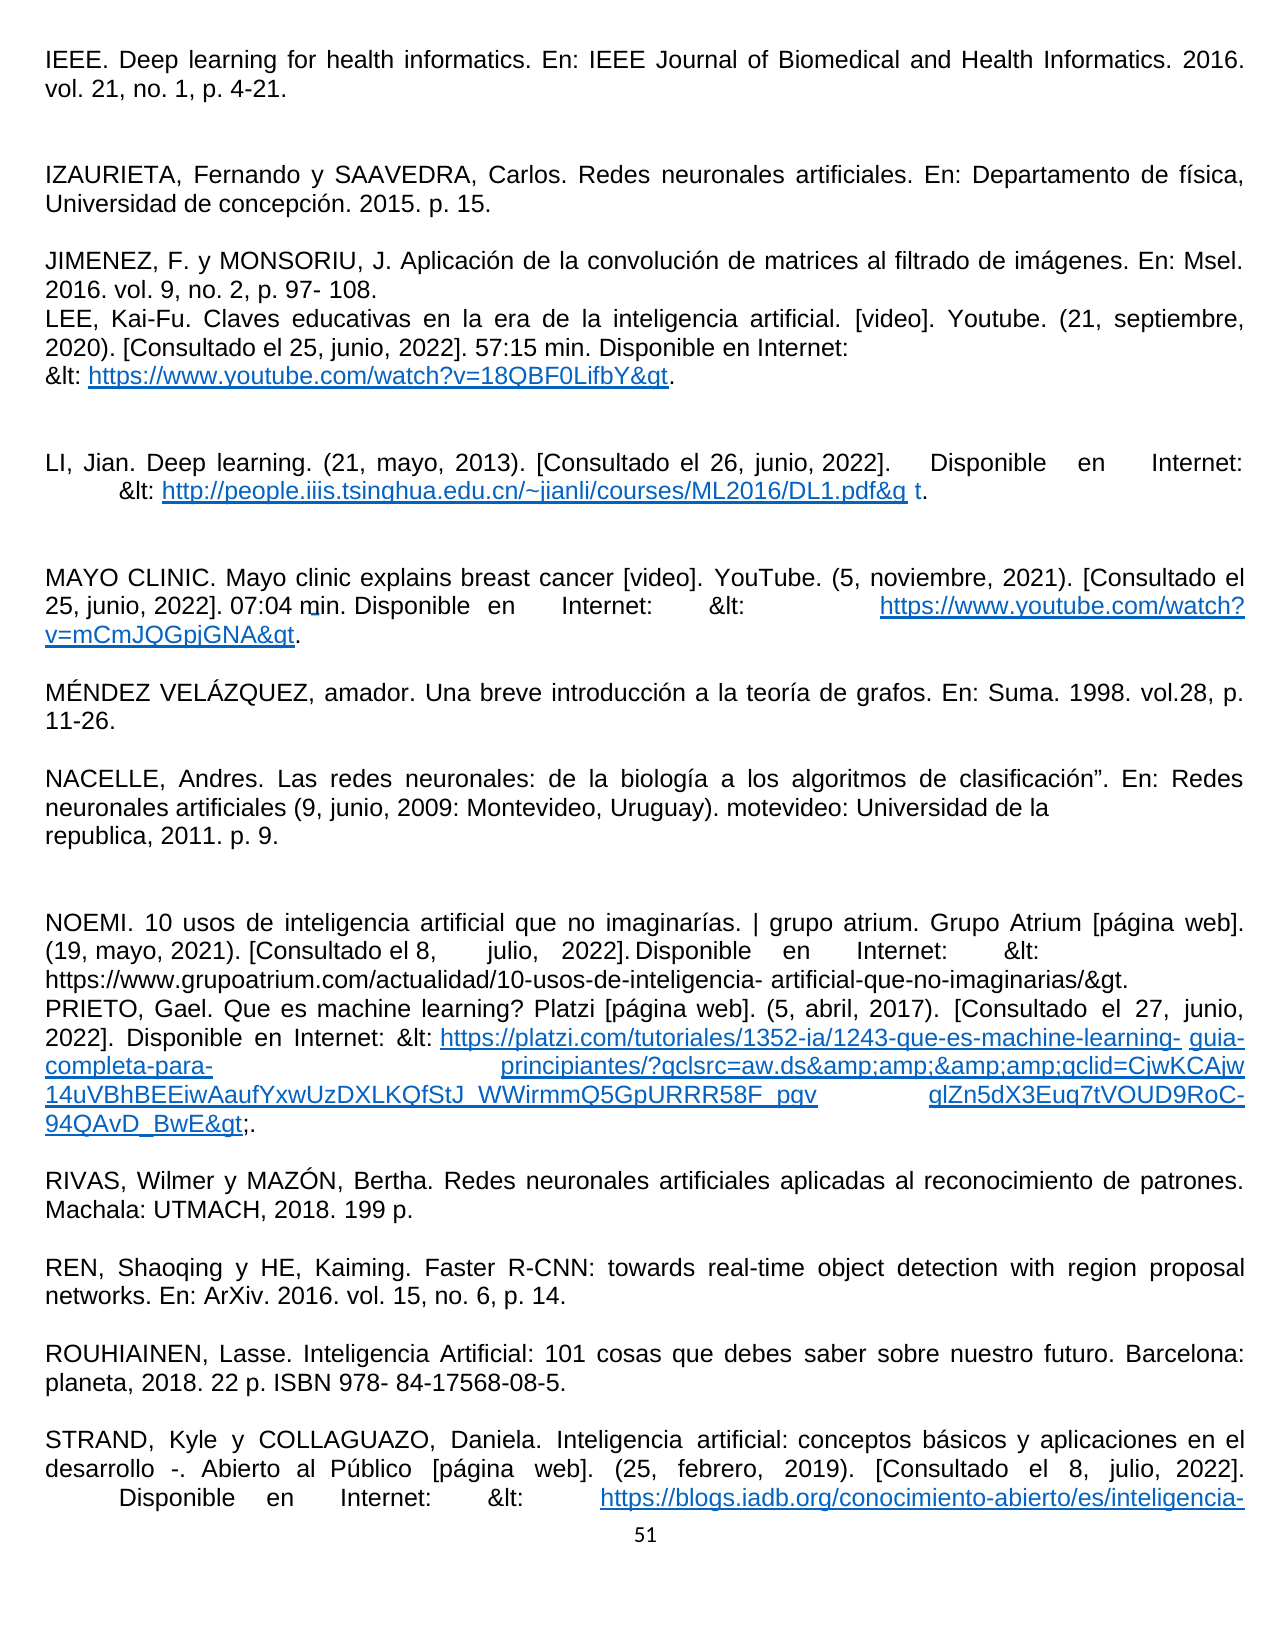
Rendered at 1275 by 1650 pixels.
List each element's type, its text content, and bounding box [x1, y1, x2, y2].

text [45, 1425, 1245, 1511]
text JIMENEZ, F. y MONSORIU, J. Aplicación de la convolución de matrices al filtrado de imágenes. En: Msel. 2016. vol. 9, no. 2, p. 97- 108. [45, 246, 1245, 304]
text ROUHIAINEN, Lasse. Inteligencia Artificial: 101 cosas que debes saber sobre nuestro futuro. Barcelona: planeta, 2018. 22 p. ISBN 978- 84-17568-08-5. [45, 1339, 1245, 1396]
text IZAURIETA, Fernando y SAAVEDRA, Carlos. Redes neuronales artificiales. En: Departamento de física, Universidad de concepción. 2015. p. 15. [45, 160, 1245, 217]
text RIVAS, Wilmer y MAZÓN, Bertha. Redes neuronales artificiales aplicadas al reconocimiento de patrones. Machala: UTMACH, 2018. 199 p. [45, 1166, 1245, 1224]
text MAYO CLINIC. Mayo clinic explains breast cancer [video]. YouTube. (5, noviembre, 2021). [Consultado el 25, junio, 2022]. 07:04 min. Disponible en Internet: &lt: https://www.youtube.com/watch?v=mCmJQGpjGNA&gt. [45, 562, 1245, 649]
text PRIETO, Gael. Que es machine learning? Platzi [página web]. (5, abril, 2017). [Consultado el 27, junio, 2022]. Disponible en Internet: &lt: https://platzi.com/tutoriales/1352-ia/1243-que-es-machine-learning- guia-completa-para- principiantes/?gclsrc=aw.ds&amp;amp;&amp;amp;gclid=CjwKCAjw 14uVBhBEEiwAaufYxwUzDXLKQfStJ_WWirmmQ5GpURRR58F_pgv glZn5dX3Euq7tVOUD9RoC-94QAvD_BwE&gt;. [45, 994, 1245, 1137]
text &lt: https://www.youtube.com/watch?v=18QBF0LifbY&gt. [45, 361, 1245, 390]
text NACELLE, Andres. Las redes neuronales: de la biología a los algoritmos de clasificación”. En: Redes neuronales artificiales (9, junio, 2009: Montevideo, Uruguay). motevideo: Universidad de la [45, 764, 1245, 821]
text REN, Shaoqing y HE, Kaiming. Faster R-CNN: towards real-time object detection with region proposal networks. En: ArXiv. 2016. vol. 15, no. 6, p. 14. [45, 1252, 1245, 1310]
text IEEE. Deep learning for health informatics. En: IEEE Journal of Biomedical and Health Informatics. 2016. vol. 21, no. 1, p. 4-21. [45, 45, 1245, 102]
text LI, Jian. Deep learning. (21, mayo, 2013). [Consultado el 26, junio, 2022]. Disponible en Internet: &lt: http://people.iiis.tsinghua.edu.cn/~jianli/courses/ML2016/DL1.pdf&g t. [45, 447, 1245, 505]
text LEE, Kai-Fu. Claves educativas en la era de la inteligencia artificial. [video]. Youtube. (21, septiembre, 2020). [Consultado el 25, junio, 2022]. 57:15 min. Disponible en Internet: [45, 304, 1245, 361]
text MÉNDEZ VELÁZQUEZ, amador. Una breve introducción a la teoría de grafos. En: Suma. 1998. vol.28, p. 11-26. [45, 677, 1245, 735]
text republica, 2011. p. 9. [45, 821, 1245, 850]
text NOEMI. 10 usos de inteligencia artificial que no imaginarías. | grupo atrium. Grupo Atrium [página web]. (19, mayo, 2021). [Consultado el 8, julio, 2022]. Disponible en Internet: &lt: https://www.grupoatrium.com/actualidad/10-usos-de-inteligencia- artificial-que-no-imaginarias/&gt. [45, 907, 1245, 994]
